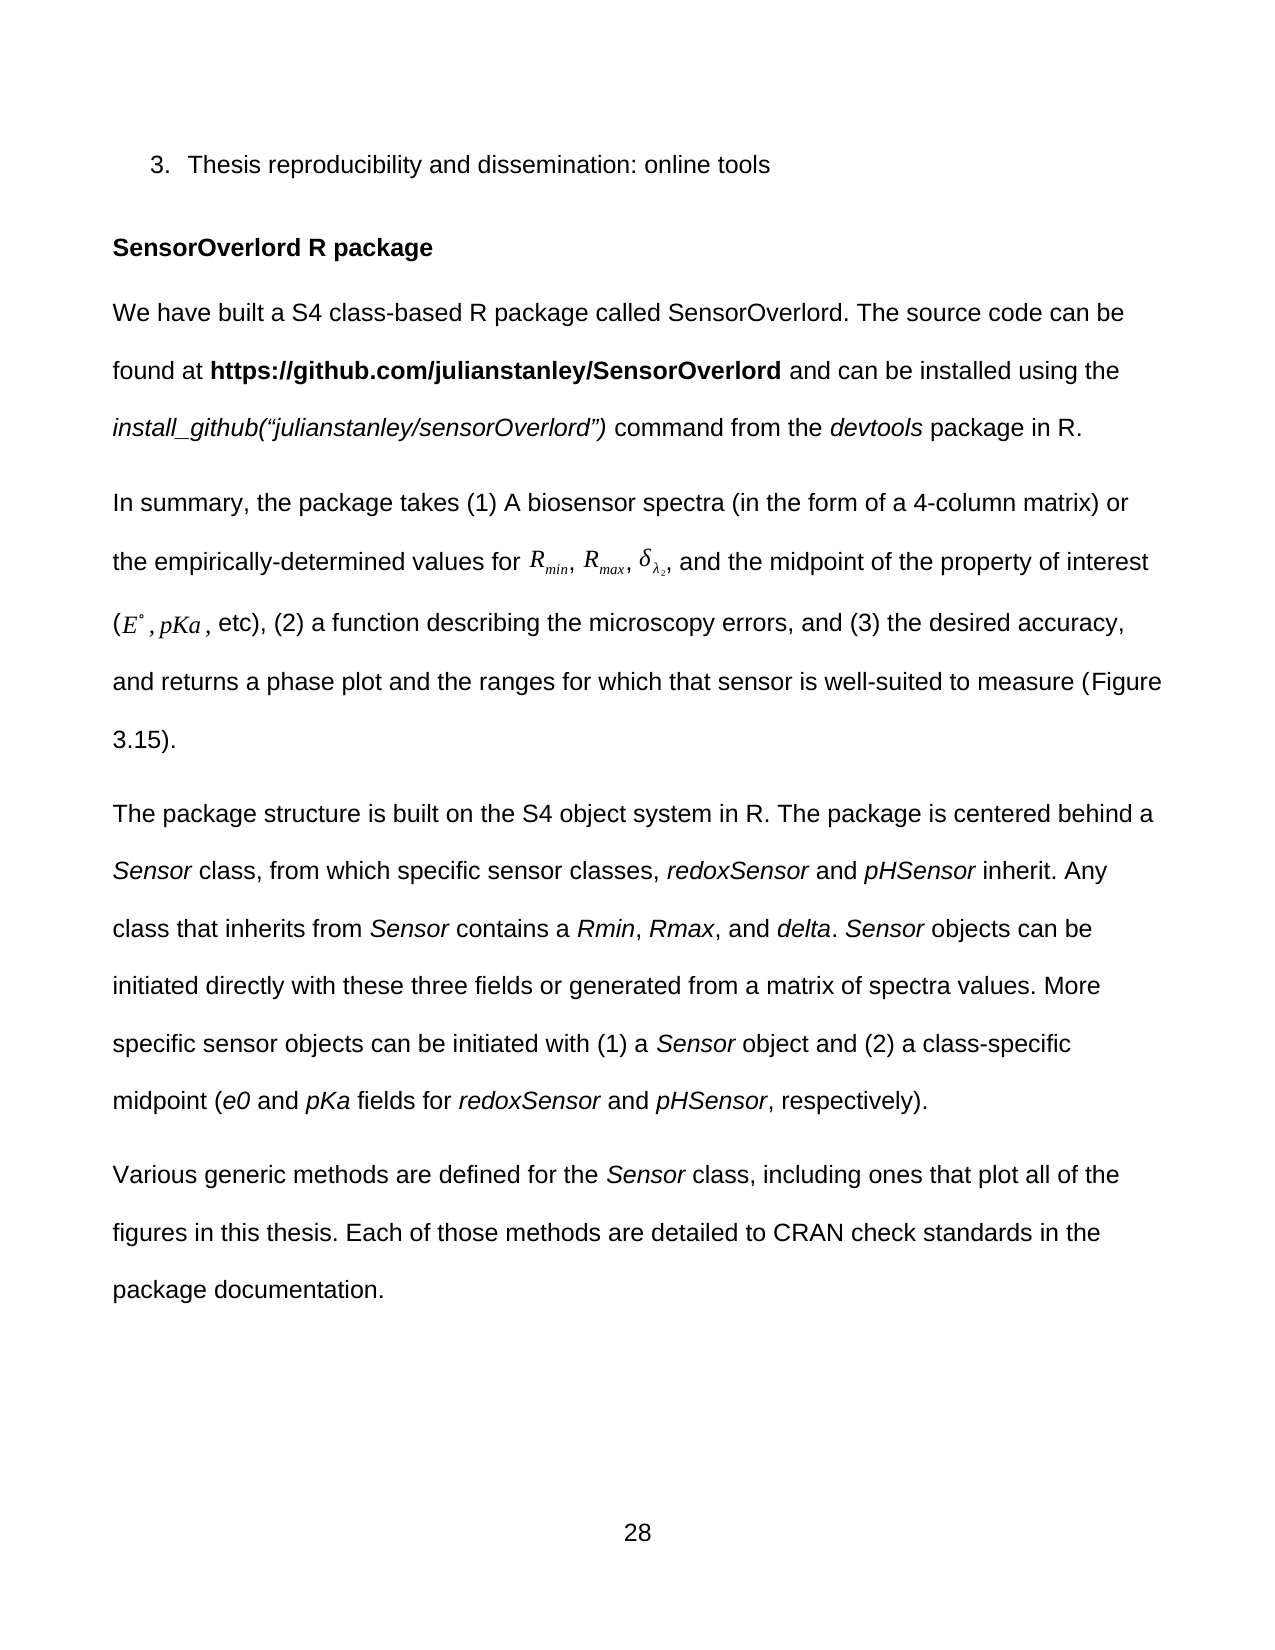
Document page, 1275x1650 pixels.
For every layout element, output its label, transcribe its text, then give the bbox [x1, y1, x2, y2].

subtitle Thesis reproducibility and dissemination: online tools [150, 150, 1162, 179]
text The package structure is built on the S4 object system in R. The package is centered behind a Sensor class, from which specific sensor classes, redoxSensor and pHSensor inherit. Any class that inherits from Sensor contains a Rmin, Rmax, and delta. Sensor objects can be initiated directly with these three fields or generated from a matrix of spectra values. More specific sensor objects can be initiated with (1) a Sensor object and (2) a class-specific midpoint (e0 and pKa fields for redoxSensor and pHSensor, respectively). [112, 799, 1162, 1115]
subtitle SensorOverlord R package [112, 232, 1162, 261]
text We have built a S4 class-based R package called SensorOverlord. The source code can be found at https://github.com/julianstanley/SensorOverlord and can be installed using the install_github(“julianstanley/sensorOverlord”) command from the devtools package in R. [112, 298, 1162, 442]
text Various generic methods are defined for the Sensor class, including ones that plot all of the figures in this thesis. Each of those methods are detailed to CRAN check standards in the package documentation. [112, 1161, 1162, 1304]
